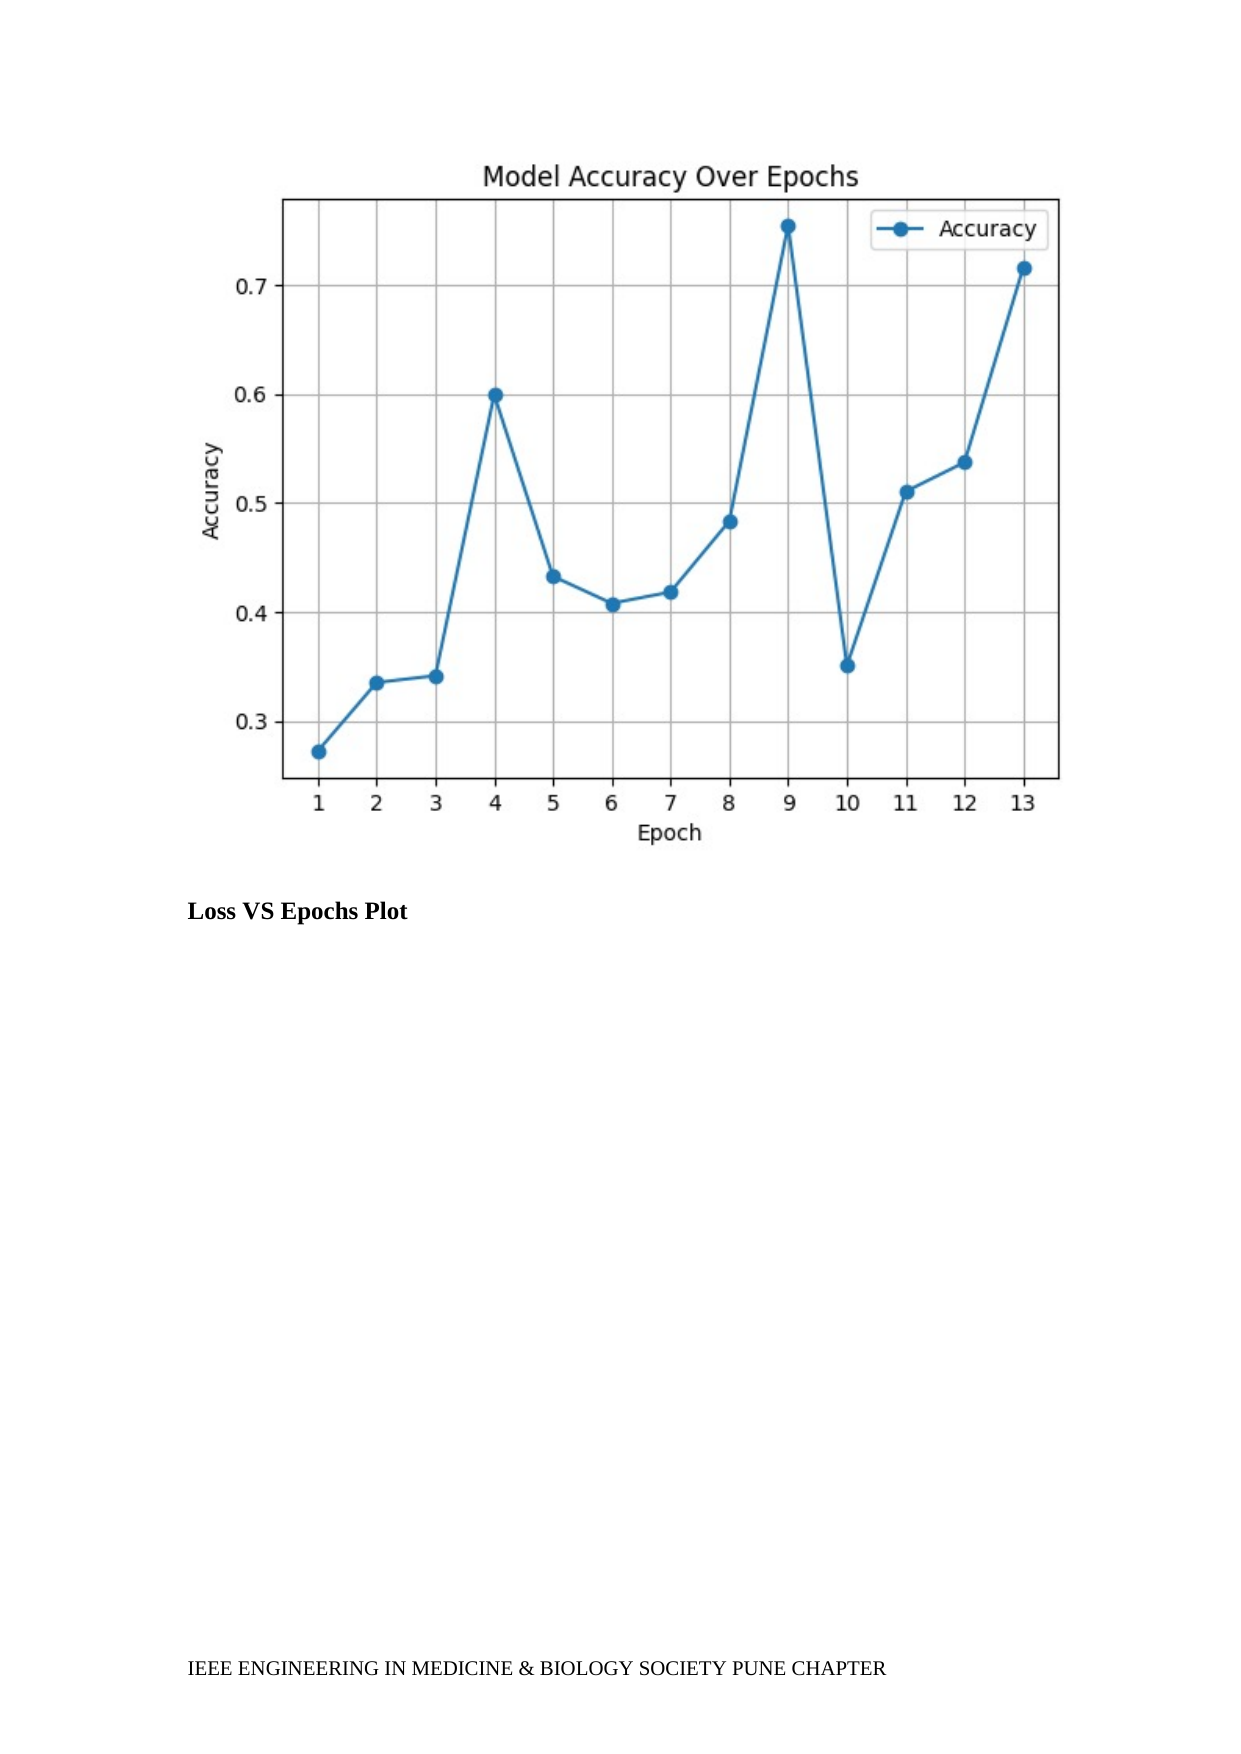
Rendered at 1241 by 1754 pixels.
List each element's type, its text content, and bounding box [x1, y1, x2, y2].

picture [187, 150, 1074, 861]
text Loss VS Epochs Plot [187, 896, 1090, 925]
